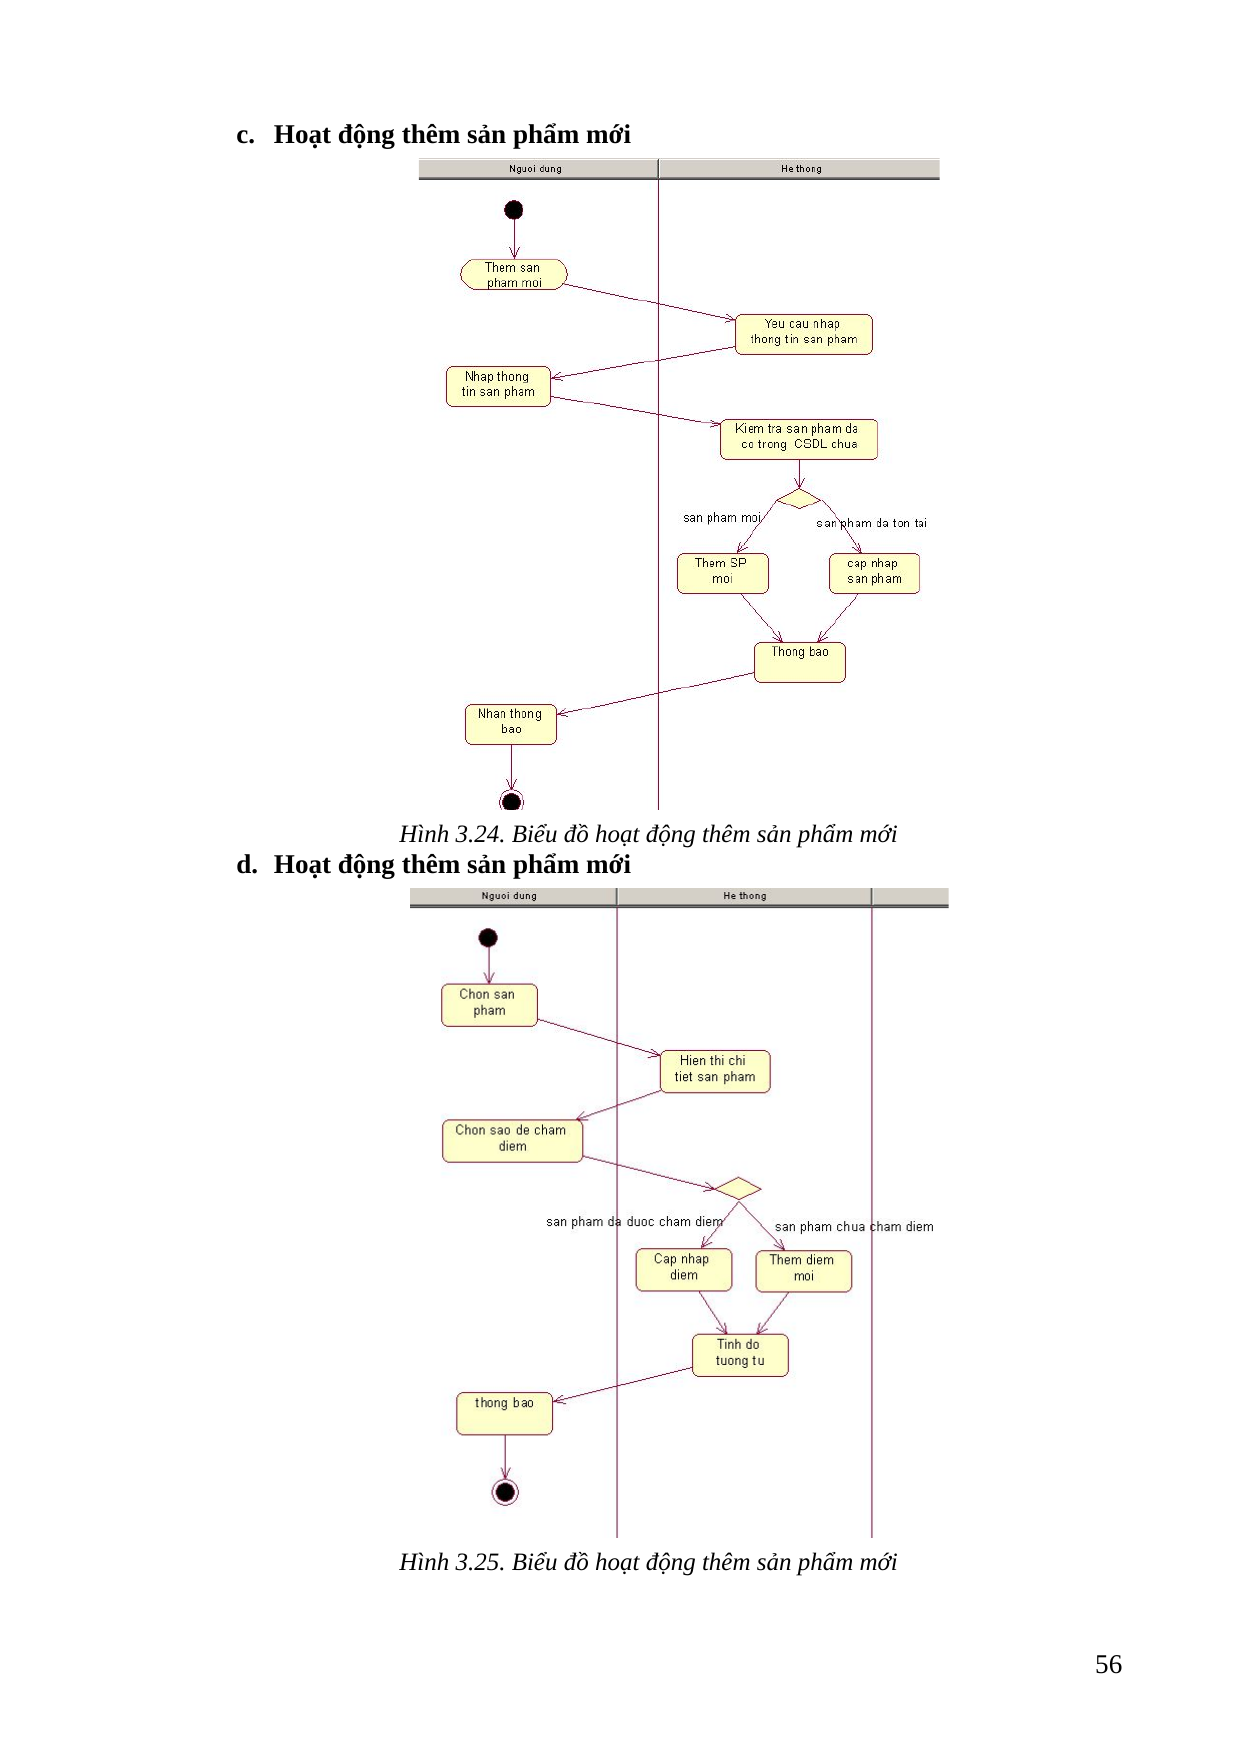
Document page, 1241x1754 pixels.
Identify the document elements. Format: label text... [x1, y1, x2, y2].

list Hoạt động thêm sản phẩm mới [236, 118, 1122, 149]
picture [418, 158, 940, 810]
text Hình 3.24. Biểu đồ hoạt động thêm sản phẩm mới [177, 819, 1122, 848]
picture [410, 888, 949, 1538]
text Hình 3.25. Biểu đồ hoạt động thêm sản phẩm mới [177, 1547, 1122, 1576]
list Hoạt động thêm sản phẩm mới [236, 848, 1122, 879]
